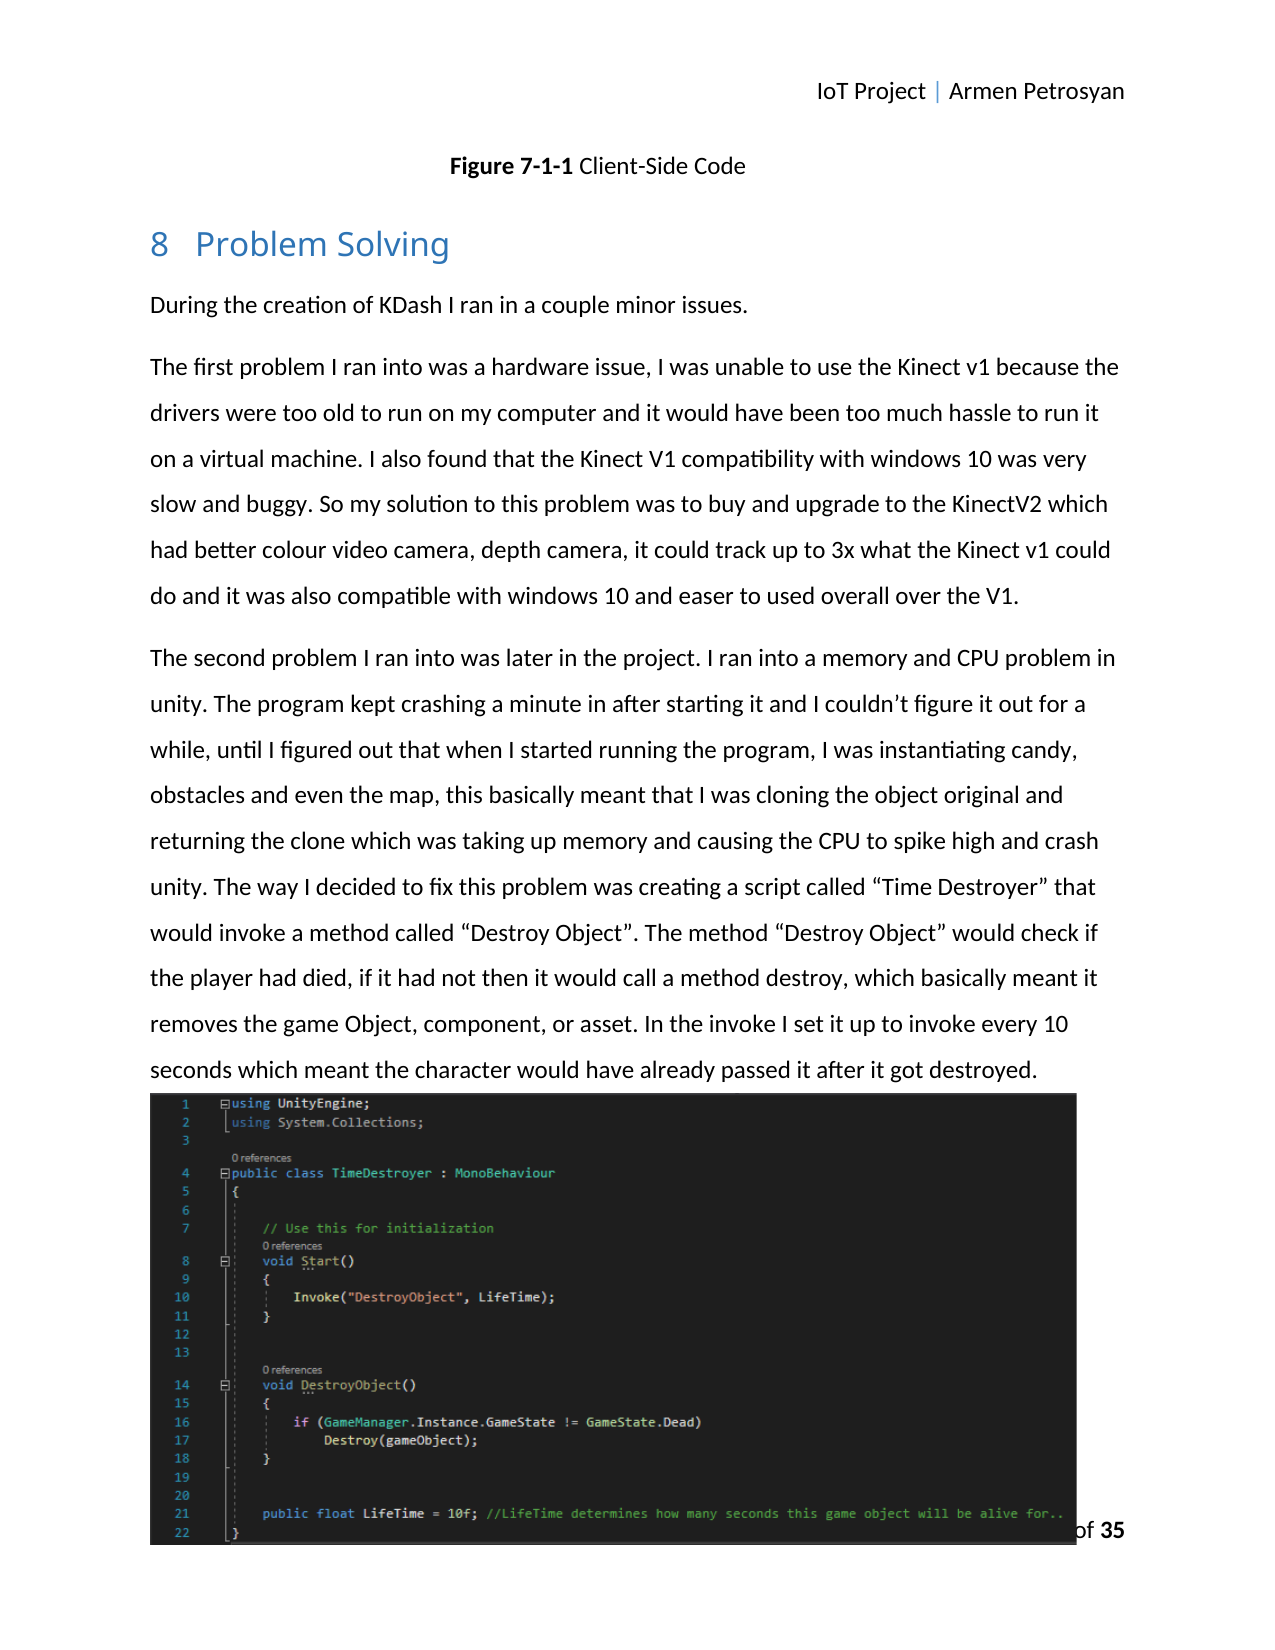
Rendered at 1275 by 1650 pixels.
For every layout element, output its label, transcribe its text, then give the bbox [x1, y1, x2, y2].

text Figure 7-1-1 Client-Side Code [375, 150, 1125, 181]
text The first problem I ran into was a hardware issue, I was unable to use the Kinect v1 because the drivers were too old to run on my computer and it would have been too much hassle to run it on a virtual machine. I also found that the Kinect V1 compatibility with windows 10 was very slow and buggy. So my solution to this problem was to buy and upgrade to the KinectV2 which had better colour video camera, depth camera, it could track up to 3x what the Kinect v1 could do and it was also compatible with windows 10 and easer to used overall over the V1. [150, 351, 1125, 610]
text During the creation of KDash I ran in a couple minor issues. [150, 289, 1125, 319]
subtitle Problem Solving [150, 221, 1125, 266]
picture [150, 1093, 1077, 1545]
text The second problem I ran into was later in the project. I ran into a memory and CPU problem in unity. The program kept crashing a minute in after starting it and I couldn’t figure it out for a while, until I figured out that when I started running the program, I was instantiating candy, obstacles and even the map, this basically meant that I was cloning the object original and returning the clone which was taking up memory and causing the CPU to spike high and crash unity. The way I decided to fix this problem was creating a script called “Time Destroyer” that would invoke a method called “Destroy Object”. The method “Destroy Object” would check if the player had died, if it had not then it would call a method destroy, which basically meant it removes the game Object, component, or asset. In the invoke I set it up to invoke every 10 seconds which meant the character would have already passed it after it got destroyed. [150, 642, 1125, 1084]
